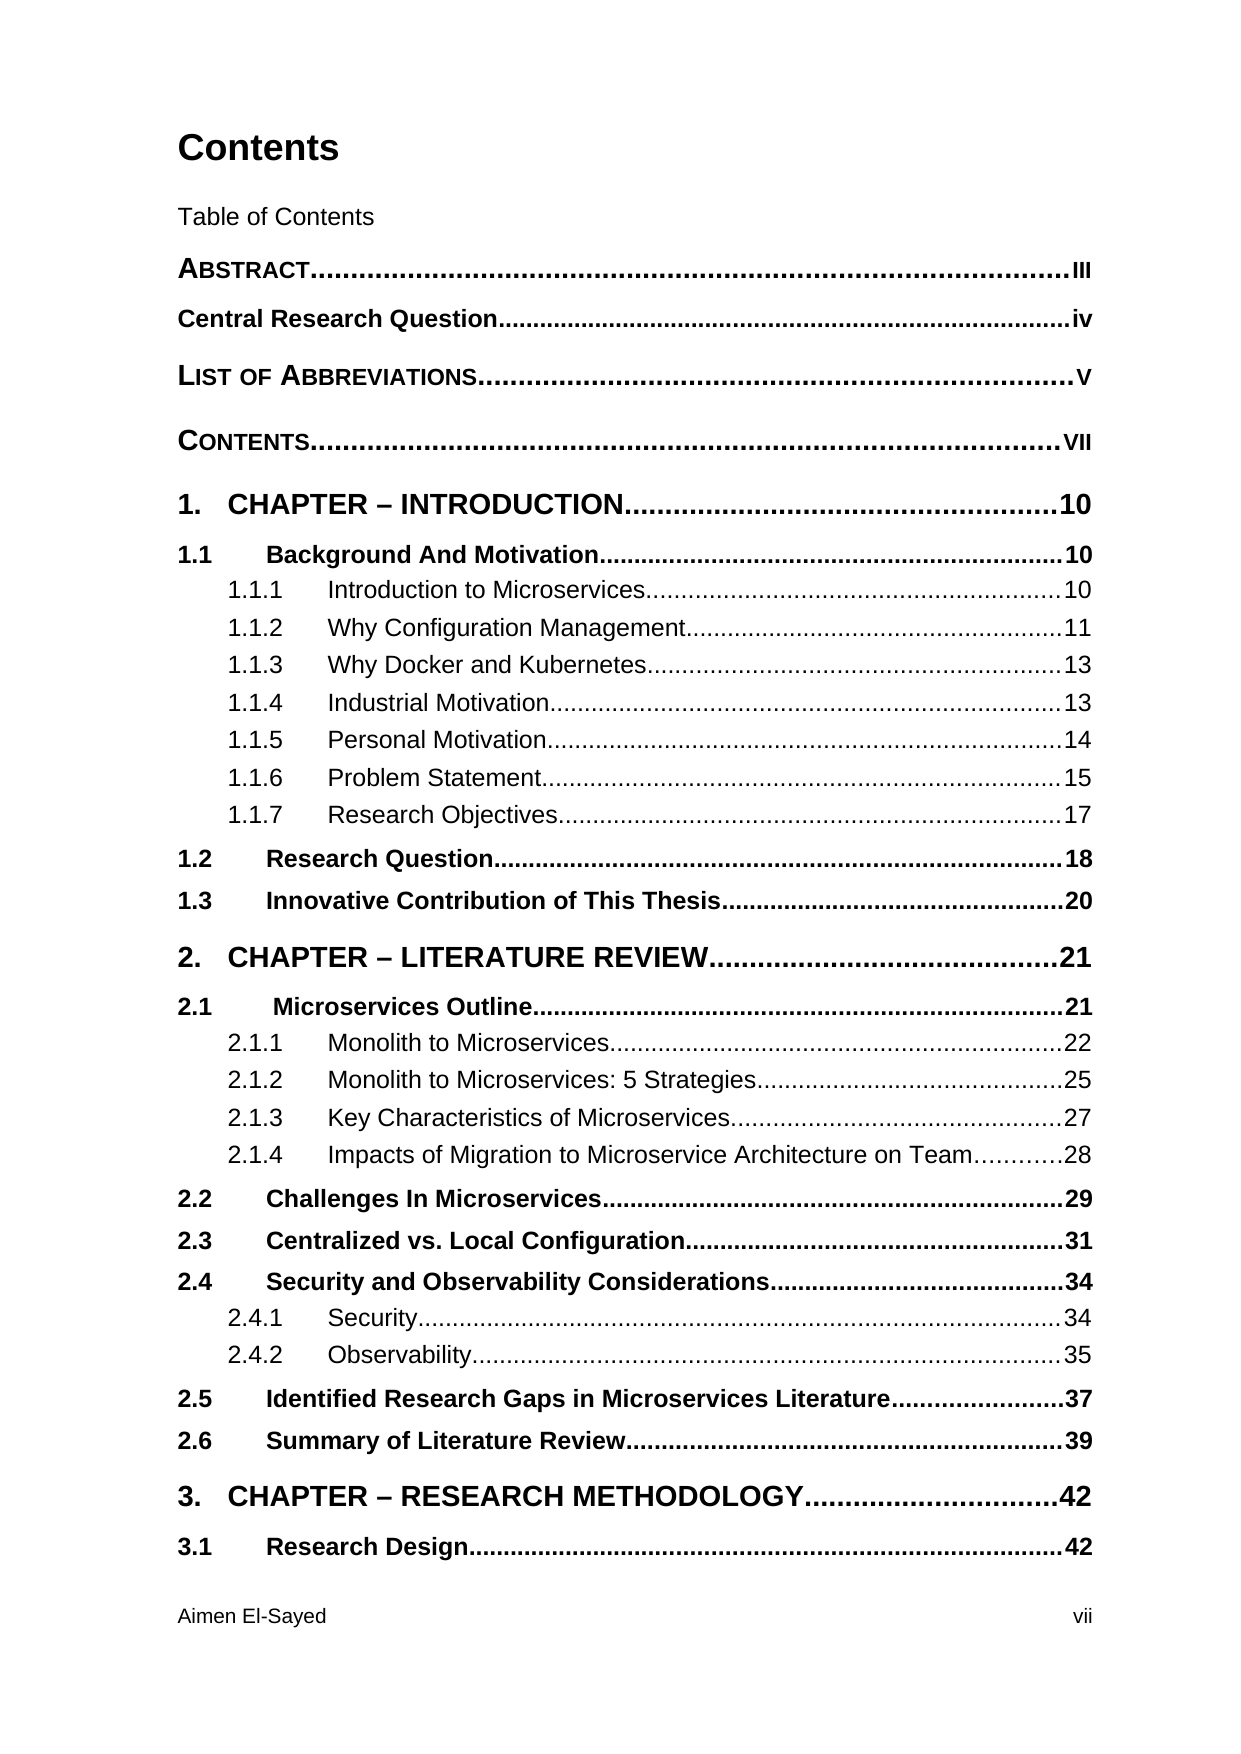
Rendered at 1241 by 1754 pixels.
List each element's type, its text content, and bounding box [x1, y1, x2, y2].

text Contents [177, 118, 1092, 168]
